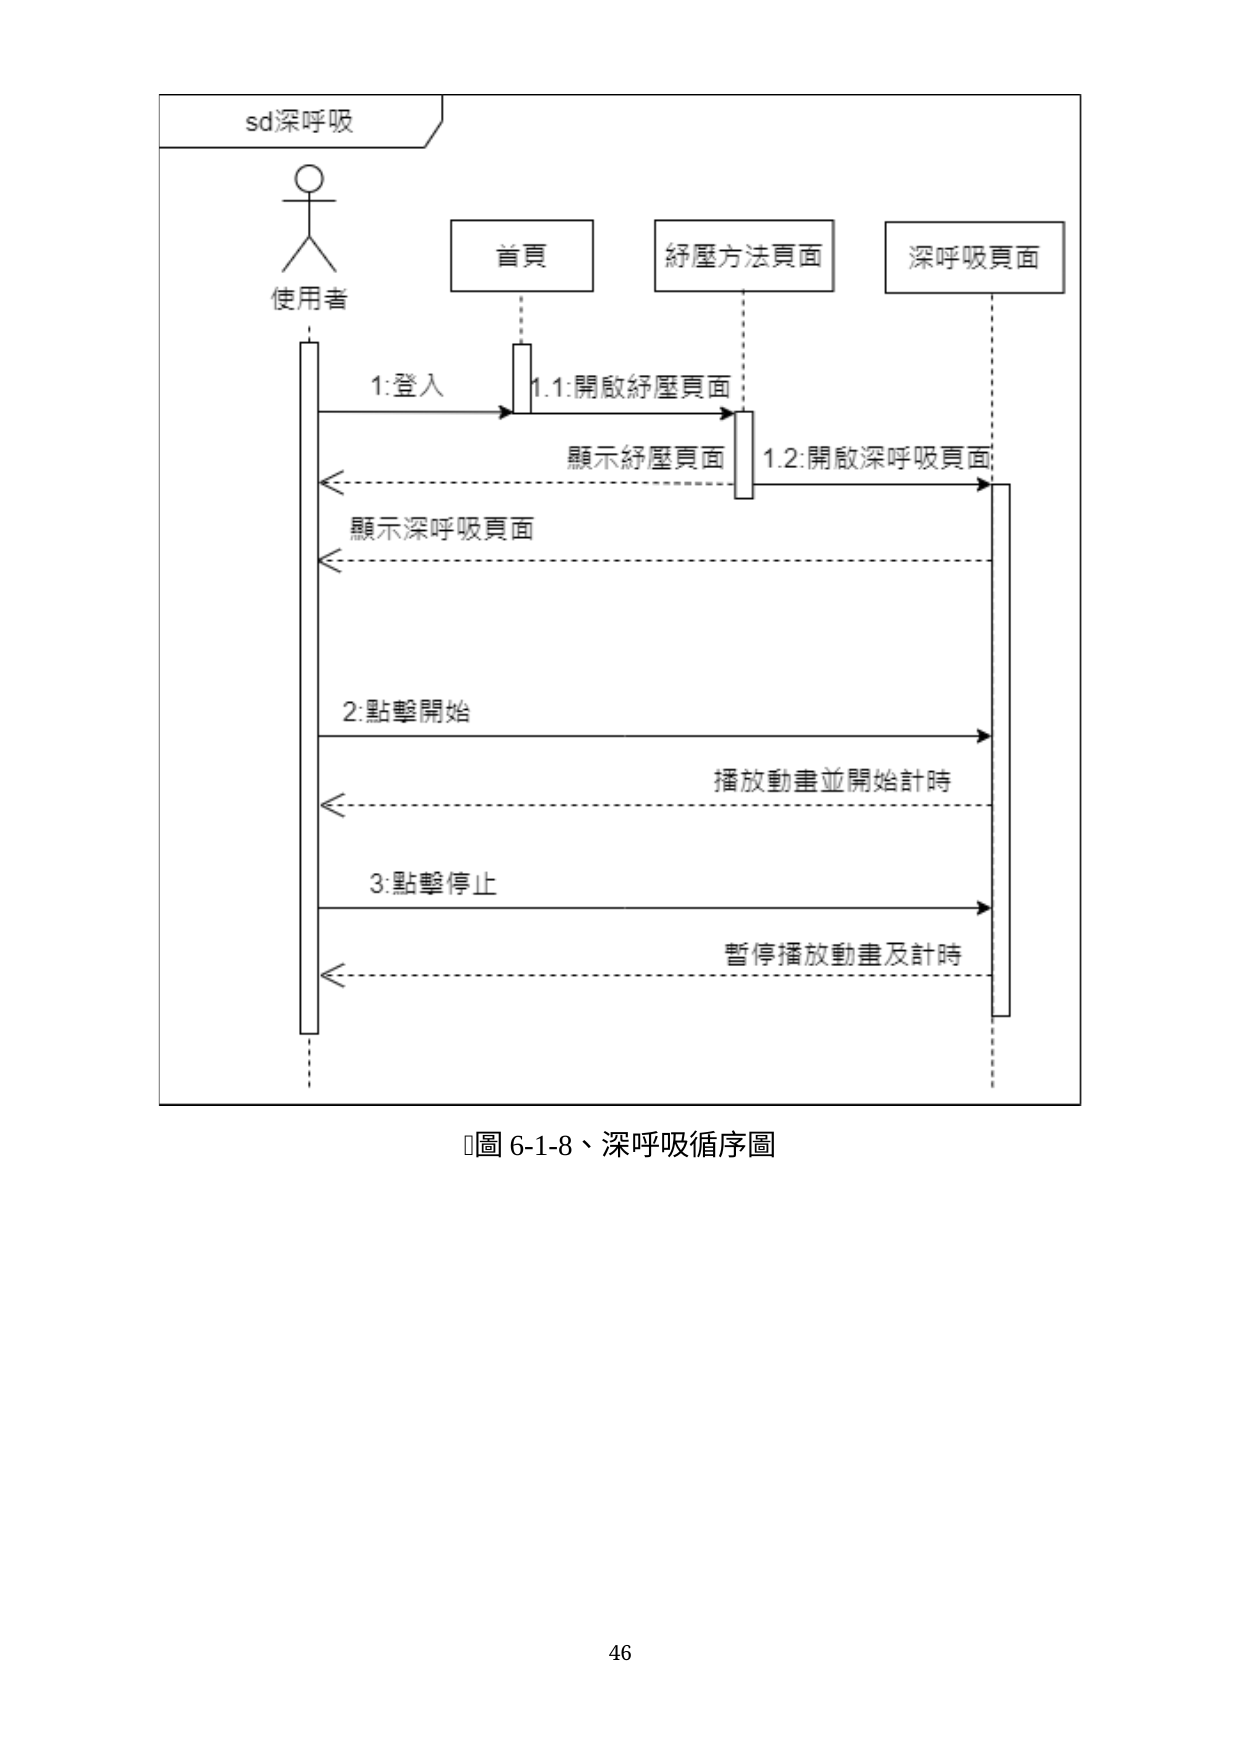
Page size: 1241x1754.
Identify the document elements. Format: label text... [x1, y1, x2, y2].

picture [158, 94, 1082, 1106]
text 圖6-1-8、深呼吸循序圖 [89, 1106, 1152, 1181]
